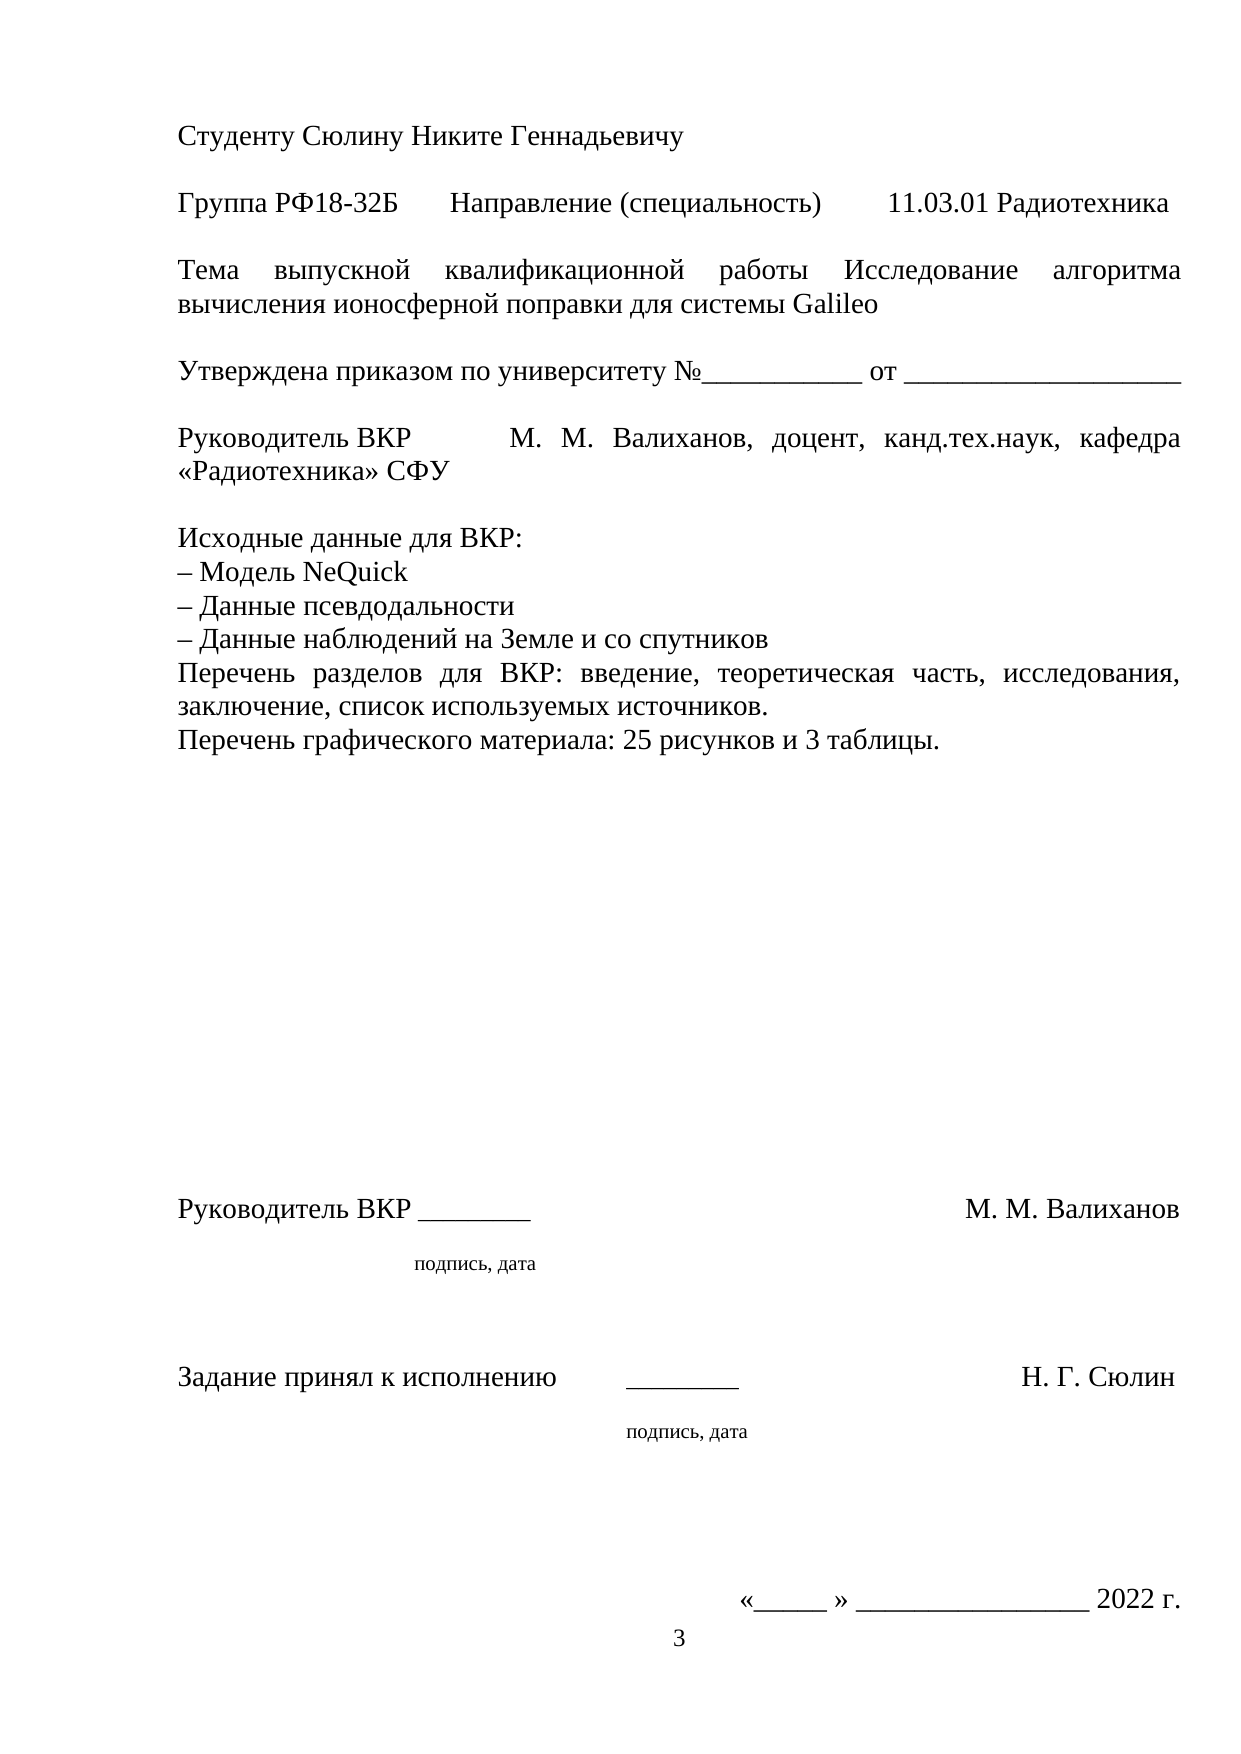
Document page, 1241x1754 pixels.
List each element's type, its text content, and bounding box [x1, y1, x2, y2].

text Студенту Сюлину Никите Геннадьевичу [177, 118, 1181, 152]
text Исходные данные для ВКР: [177, 521, 1181, 554]
text Перечень разделов для ВКР: введение, теоретическая часть, исследования, заключение, список используемых источников. [177, 655, 1181, 722]
text Тема выпускной квалификационной работы Исследование алгоритма вычисления ионосферной поправки для системы Galileo [177, 252, 1181, 319]
text Перечень графического материала: 25 рисунков и 3 таблицы. [177, 722, 1181, 755]
text подпись, дата [398, 1251, 1181, 1275]
text Руководитель ВКР _________ М. М. Валиханов [177, 1191, 1181, 1225]
text Группа РФ18-32Б Направление (специальность) 11.03.01 Радиотехника [177, 185, 1181, 219]
text Утверждена приказом по университету №___________ от ___________________ [177, 353, 1181, 386]
text Руководитель ВКР М. М. Валиханов, доцент, канд.тех.наук, кафедра «Радиотехника» СФУ [177, 420, 1181, 487]
text Задание принял к исполнению _________ Н. Г. Сюлин [177, 1359, 1181, 1393]
text – Данные наблюдений на Земле и со спутников [177, 621, 1181, 655]
text подпись, дата [177, 1419, 1181, 1443]
text – Данные псевдодальности [177, 588, 1181, 621]
text «_____ » ________________ 2022 г. [177, 1581, 1181, 1615]
text – Модель NeQuick [177, 554, 1181, 588]
